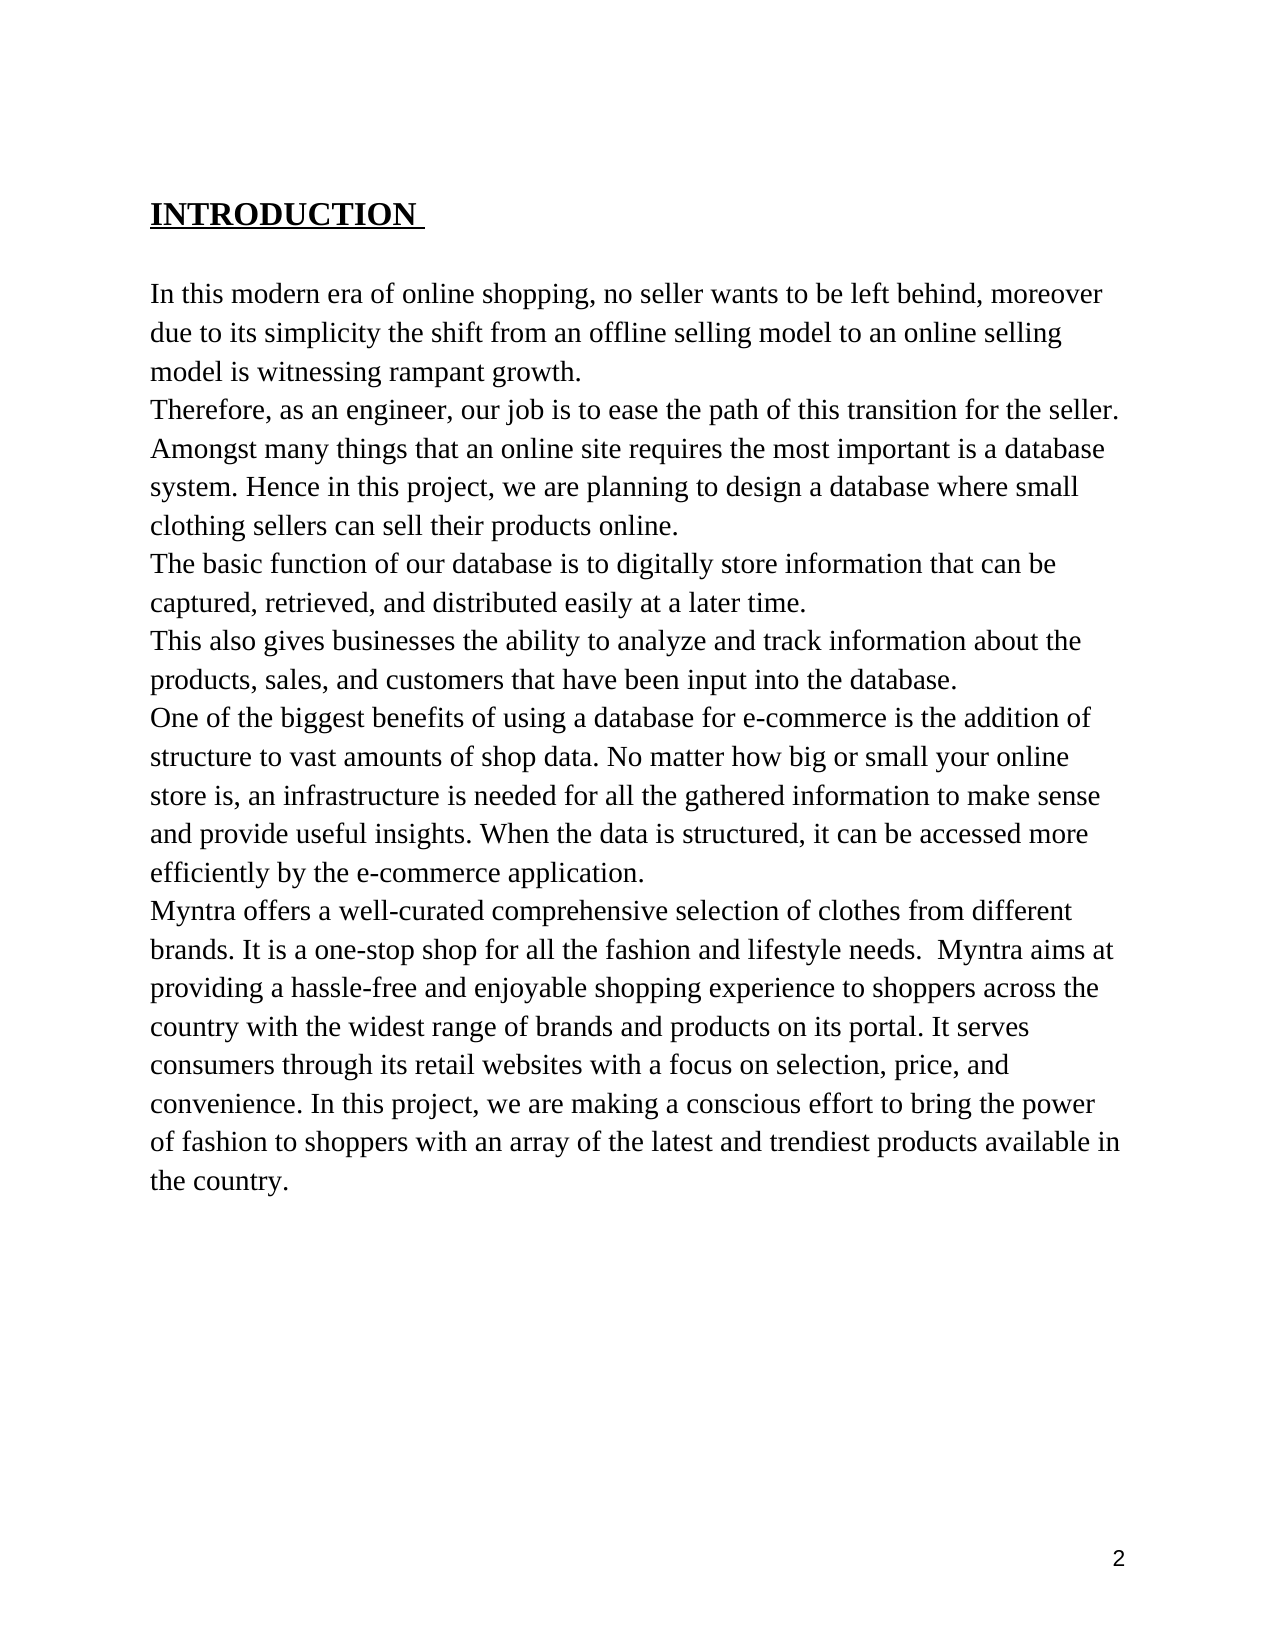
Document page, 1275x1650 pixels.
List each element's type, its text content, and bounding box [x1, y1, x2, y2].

text INTRODUCTION [150, 194, 1125, 232]
text In this modern era of online shopping, no seller wants to be left behind, moreover due to its simplicity the shift from an offline selling model to an online selling model is witnessing rampant growth. [150, 277, 1125, 387]
text Myntra offers a well-curated comprehensive selection of clothes from different brands. It is a one-stop shop for all the fashion and lifestyle needs. Myntra aims at providing a hassle-free and enjoyable shopping experience to shoppers across the country with the widest range of brands and products on its portal. It serves consumers through its retail websites with a focus on selection, price, and convenience. In this project, we are making a conscious effort to bring the power of fashion to shoppers with an array of the latest and trendiest products available in the country. [150, 893, 1125, 1197]
text The basic function of our database is to digitally store information that can be captured, retrieved, and distributed easily at a later time. [150, 546, 1125, 618]
text This also gives businesses the ability to analyze and track information about the products, sales, and customers that have been input into the database. [150, 623, 1125, 696]
text Therefore, as an engineer, our job is to ease the path of this transition for the seller. Amongst many things that an online site requires the most important is a database system. Hence in this project, we are planning to design a database where small clothing sellers can sell their products online. [150, 392, 1125, 541]
text One of the biggest benefits of using a database for e-commerce is the addition of structure to vast amounts of shop data. No matter how big or small your online store is, an infrastructure is needed for all the gathered information to make sense and provide useful insights. When the data is structured, it can be accessed more efficiently by the e-commerce application. [150, 701, 1125, 888]
